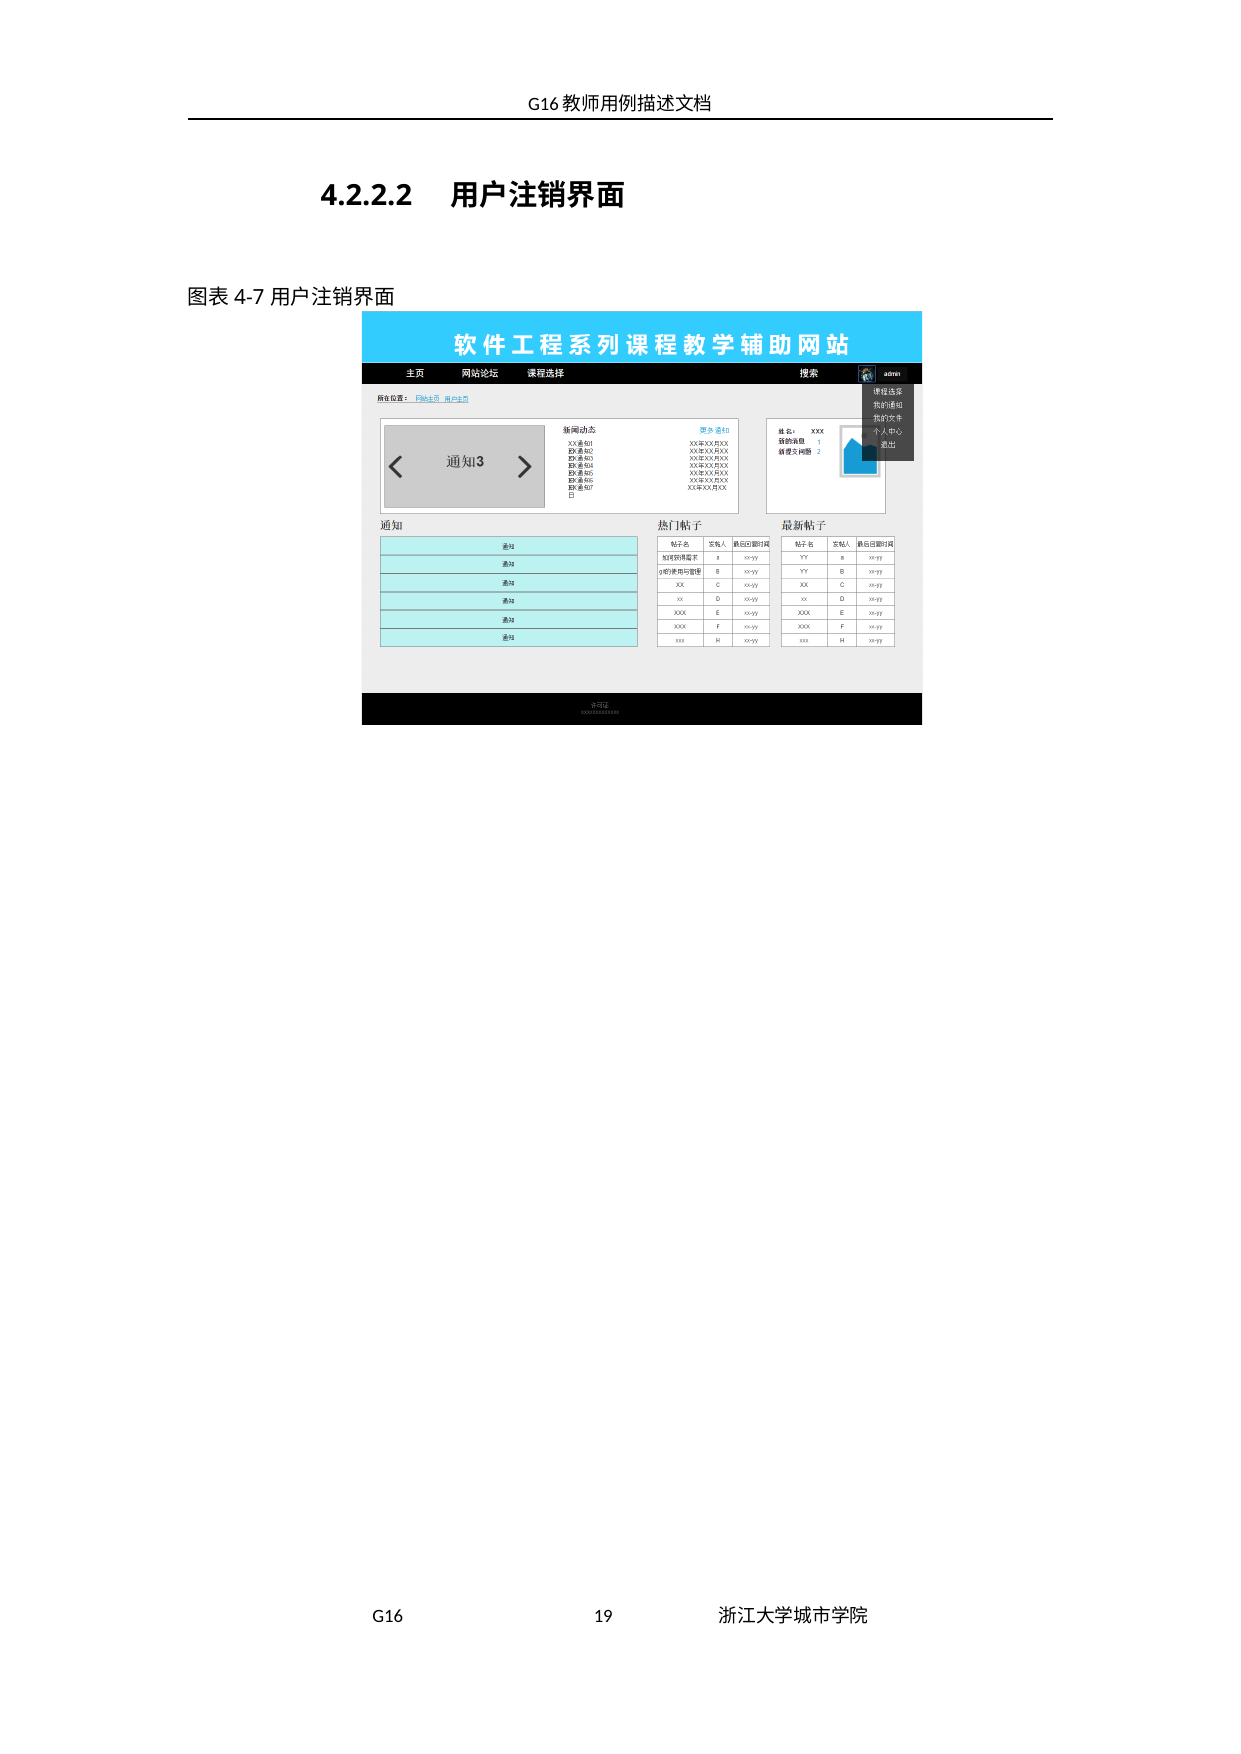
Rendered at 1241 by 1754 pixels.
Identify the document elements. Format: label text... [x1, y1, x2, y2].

picture [361, 311, 923, 725]
subtitle 用户注销界面 [320, 160, 1053, 225]
